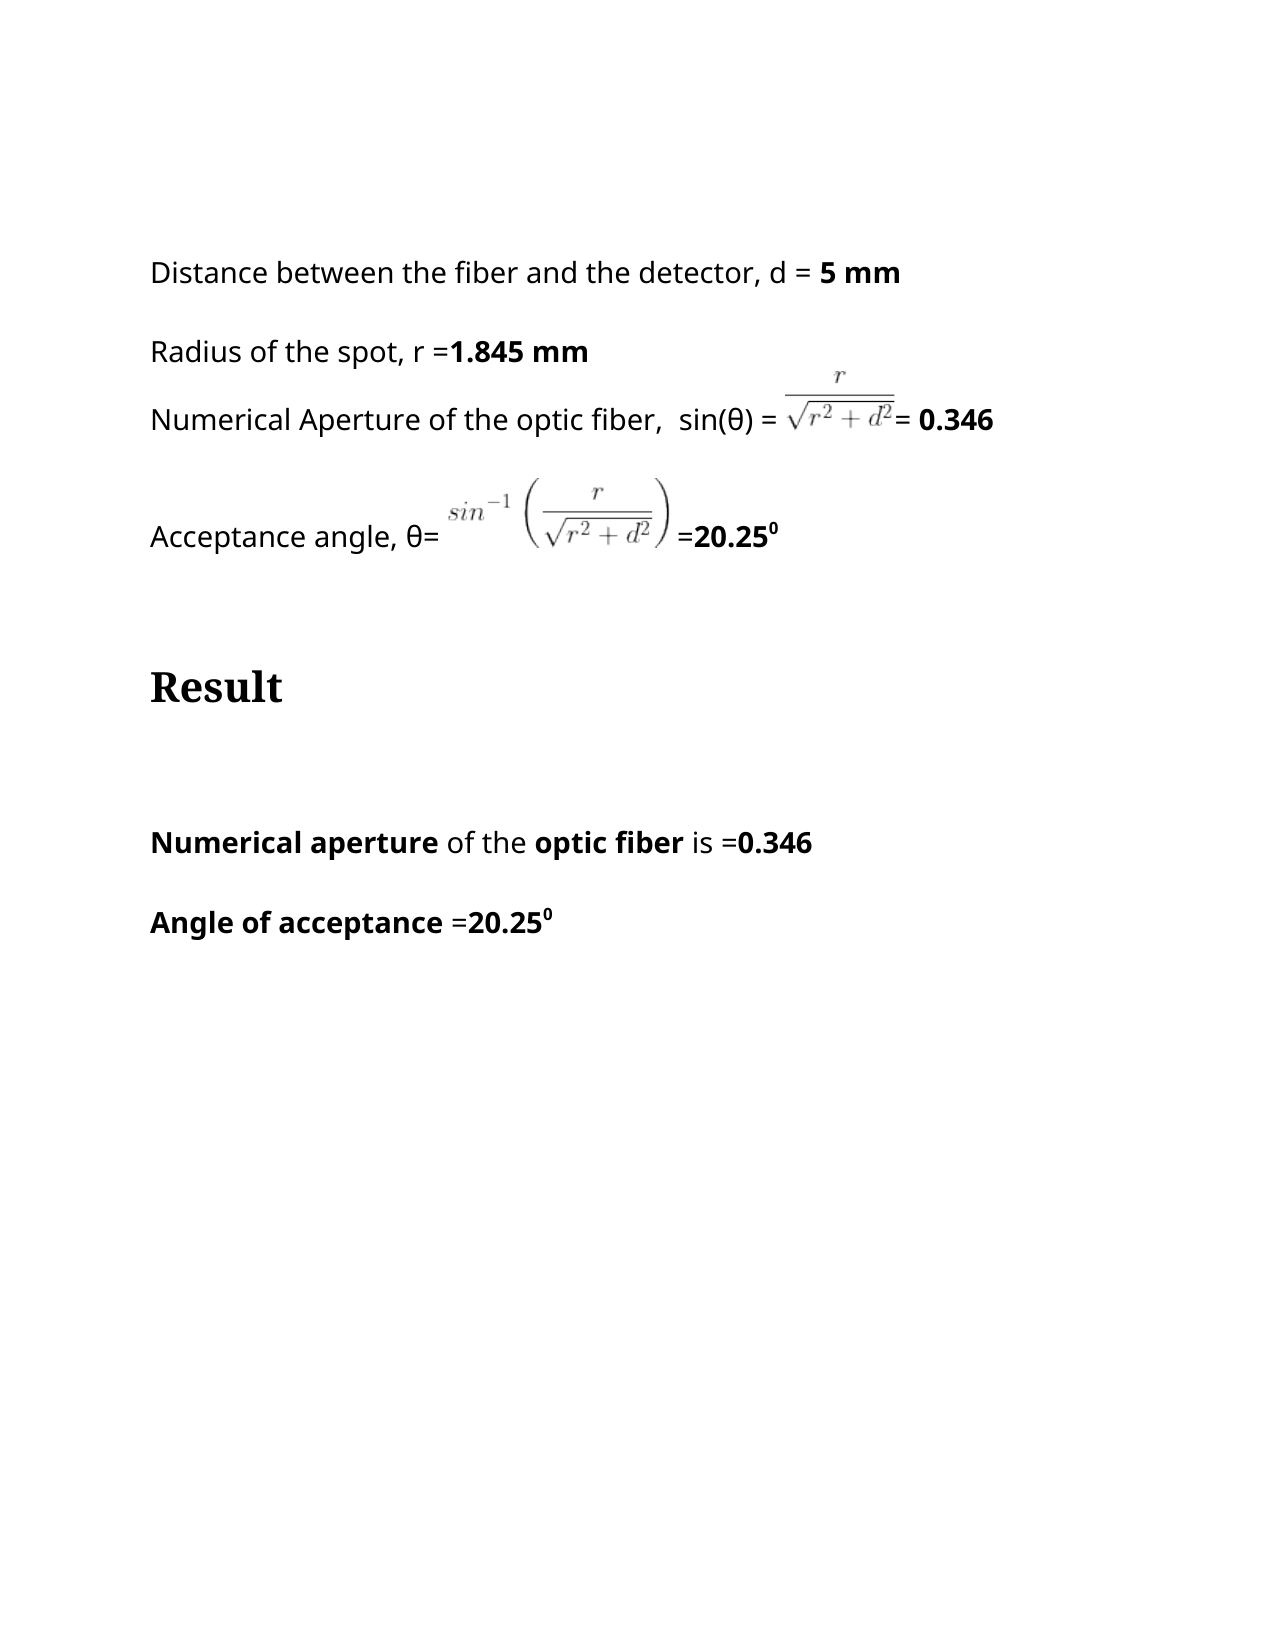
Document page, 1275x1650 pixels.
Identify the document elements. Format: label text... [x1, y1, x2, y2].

subtitle Result [150, 658, 1125, 715]
text Angle of acceptance =20.250 [150, 862, 1125, 942]
text Acceptance angle, θ= =20.250 [150, 479, 1125, 556]
text Distance between the fiber and the detector, d = 5 mm [150, 252, 1125, 292]
text Radius of the spot, r =1.845 mm [150, 331, 1125, 371]
picture [447, 478, 670, 548]
picture [785, 371, 895, 431]
text Numerical Aperture of the optic fiber, sin(θ) = = 0.346 [150, 371, 1125, 439]
text Numerical aperture of the optic fiber is =0.346 [150, 823, 1125, 862]
